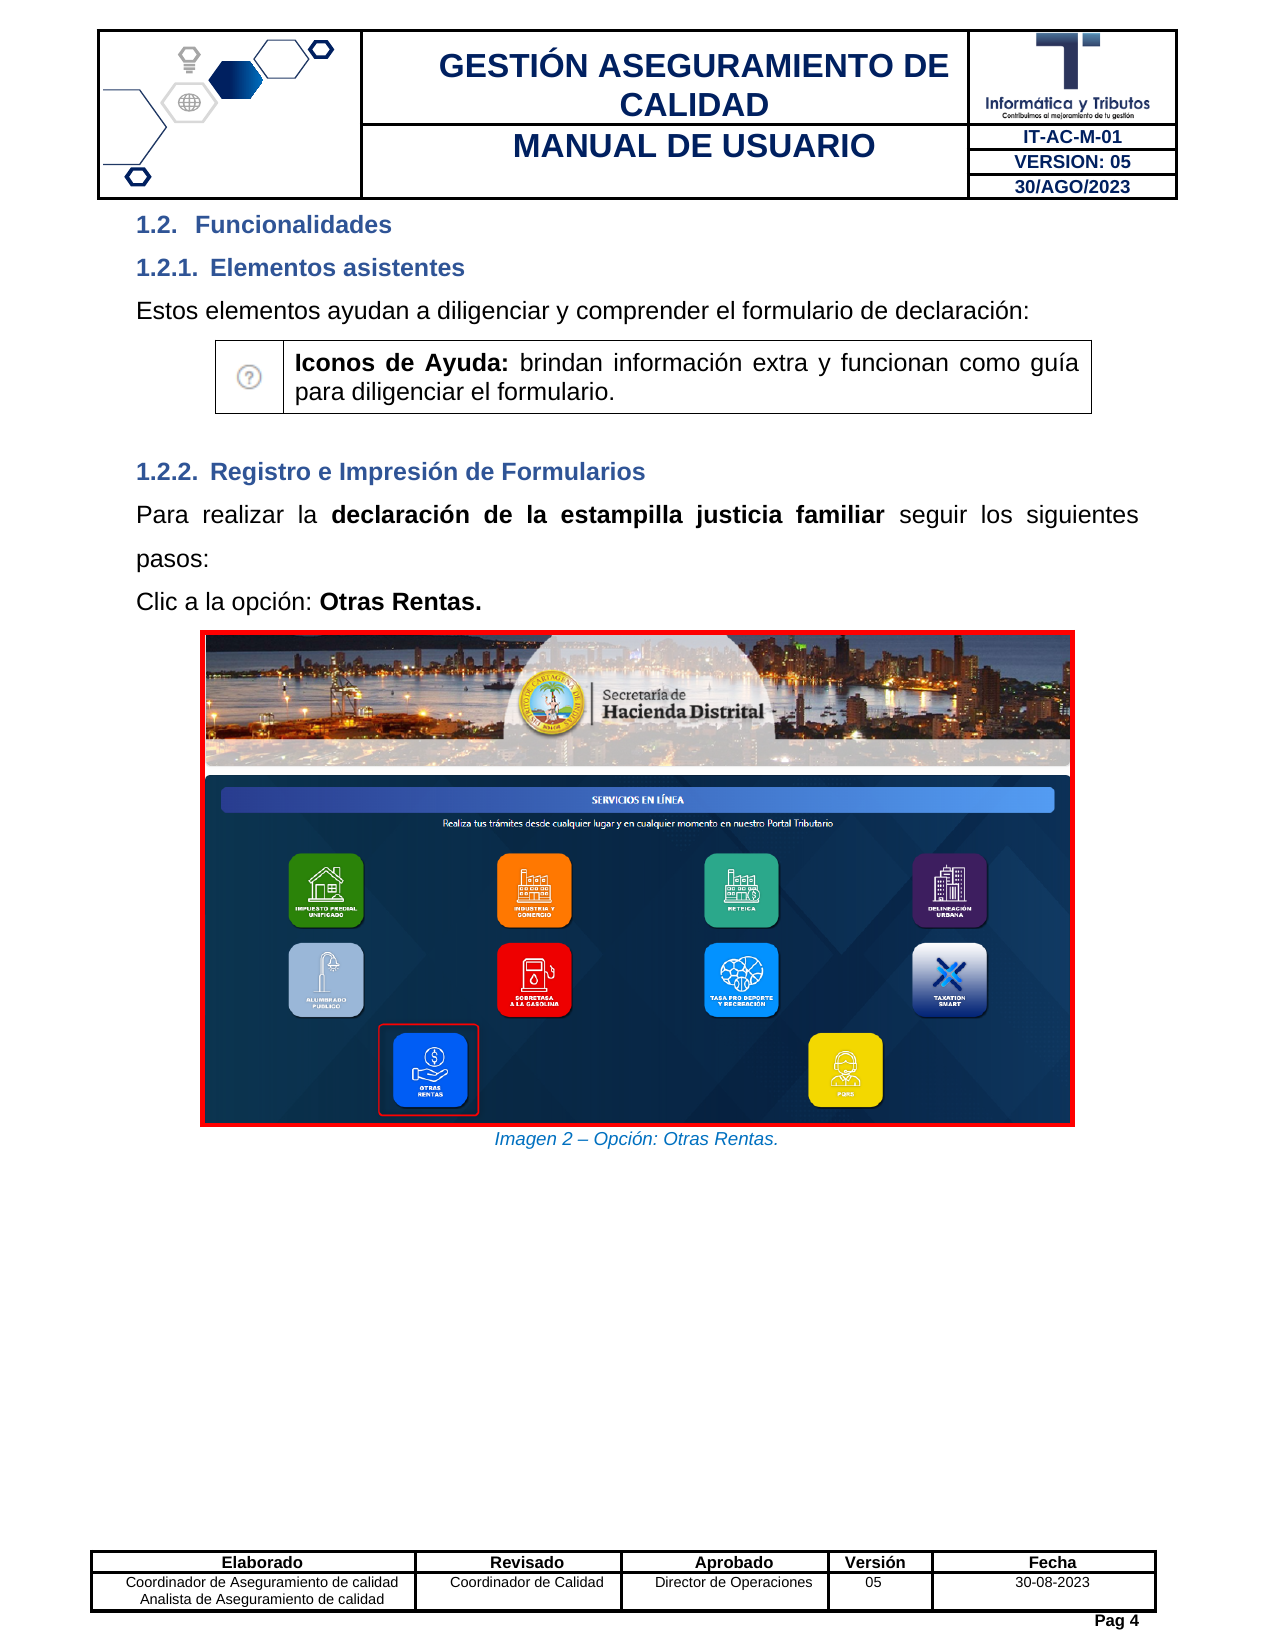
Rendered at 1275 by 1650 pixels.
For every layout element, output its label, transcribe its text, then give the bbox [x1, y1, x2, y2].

text Imagen 2 – Opción: Otras Rentas. [136, 1127, 1139, 1149]
subtitle Registro e Impresión de Formularios [136, 457, 1139, 486]
text Estos elementos ayudan a diligenciar y comprender el formulario de declaración: [136, 296, 1139, 325]
text Clic a la opción: Otras Rentas. [136, 587, 1139, 615]
table_header [216, 341, 283, 413]
picture [985, 32, 1150, 120]
subtitle Elementos asistentes [136, 253, 1139, 282]
subtitle Funcionalidades [136, 210, 1139, 239]
text Para realizar la declaración de la estampilla justicia familiar seguir los siguientes pasos: [136, 500, 1139, 572]
table_header Iconos de Ayuda: brindan información extra y funcionan como guía para diligenciar el formulario. [284, 341, 1091, 413]
picture [205, 635, 1070, 1123]
picture [231, 362, 268, 391]
